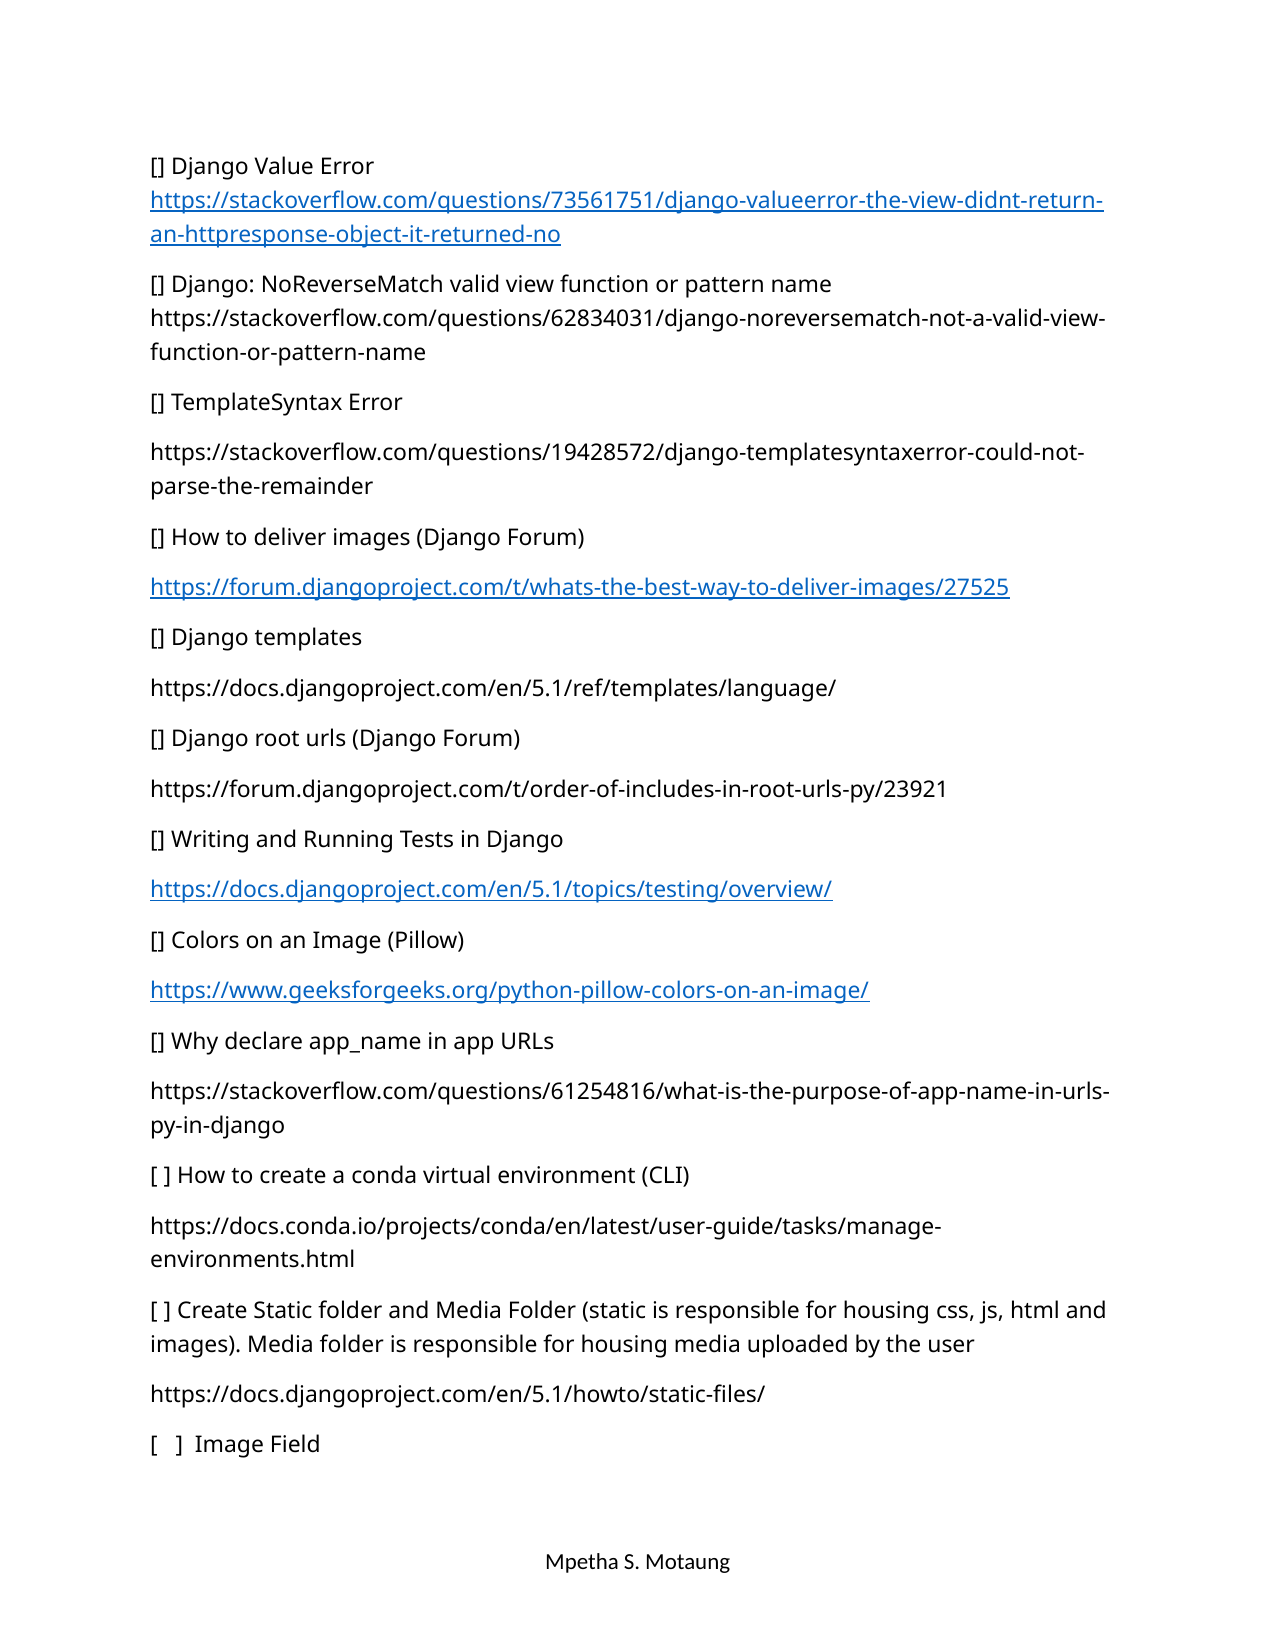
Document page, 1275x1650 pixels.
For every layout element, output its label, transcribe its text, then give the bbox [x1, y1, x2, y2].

text [ ] Image Field [150, 1428, 1125, 1459]
text [ ] How to create a conda virtual environment (CLI) [150, 1159, 1125, 1190]
text [] Why declare app_name in app URLs [150, 1024, 1125, 1056]
text https://docs.djangoproject.com/en/5.1/ref/templates/language/ [150, 672, 1125, 703]
text https://docs.djangoproject.com/en/5.1/topics/testing/overview/ [150, 873, 1125, 904]
text https://docs.conda.io/projects/conda/en/latest/user-guide/tasks/manage-environments.html [150, 1209, 1125, 1274]
text [] Writing and Running Tests in Django [150, 823, 1125, 854]
text [] Django root urls (Django Forum) [150, 722, 1125, 753]
text [ ] Create Static folder and Media Folder (static is responsible for housing css, js, html and images). Media folder is responsible for housing media uploaded by the user [150, 1294, 1125, 1359]
text [] How to deliver images (Django Forum) [150, 520, 1125, 552]
text https://stackoverflow.com/questions/19428572/django-templatesyntaxerror-could-not-parse-the-remainder [150, 436, 1125, 501]
text [] Django: NoReverseMatch valid view function or pattern name https://stackoverflow.com/questions/62834031/django-noreversematch-not-a-valid-view-function-or-pattern-name [150, 268, 1125, 367]
text https://forum.djangoproject.com/t/order-of-includes-in-root-urls-py/23921 [150, 772, 1125, 804]
text https://docs.djangoproject.com/en/5.1/howto/static-files/ [150, 1378, 1125, 1409]
text https://www.geeksforgeeks.org/python-pillow-colors-on-an-image/ [150, 974, 1125, 1005]
text [] Django templates [150, 621, 1125, 652]
text [] Django Value Error https://stackoverflow.com/questions/73561751/django-valueerror-the-view-didnt-return-an-httpresponse-object-it-returned-no [150, 150, 1125, 249]
text https://forum.djangoproject.com/t/whats-the-best-way-to-deliver-images/27525 [150, 571, 1125, 602]
text [] TemplateSyntax Error [150, 386, 1125, 417]
text [] Colors on an Image (Pillow) [150, 924, 1125, 955]
text https://stackoverflow.com/questions/61254816/what-is-the-purpose-of-app-name-in-urls-py-in-django [150, 1075, 1125, 1140]
